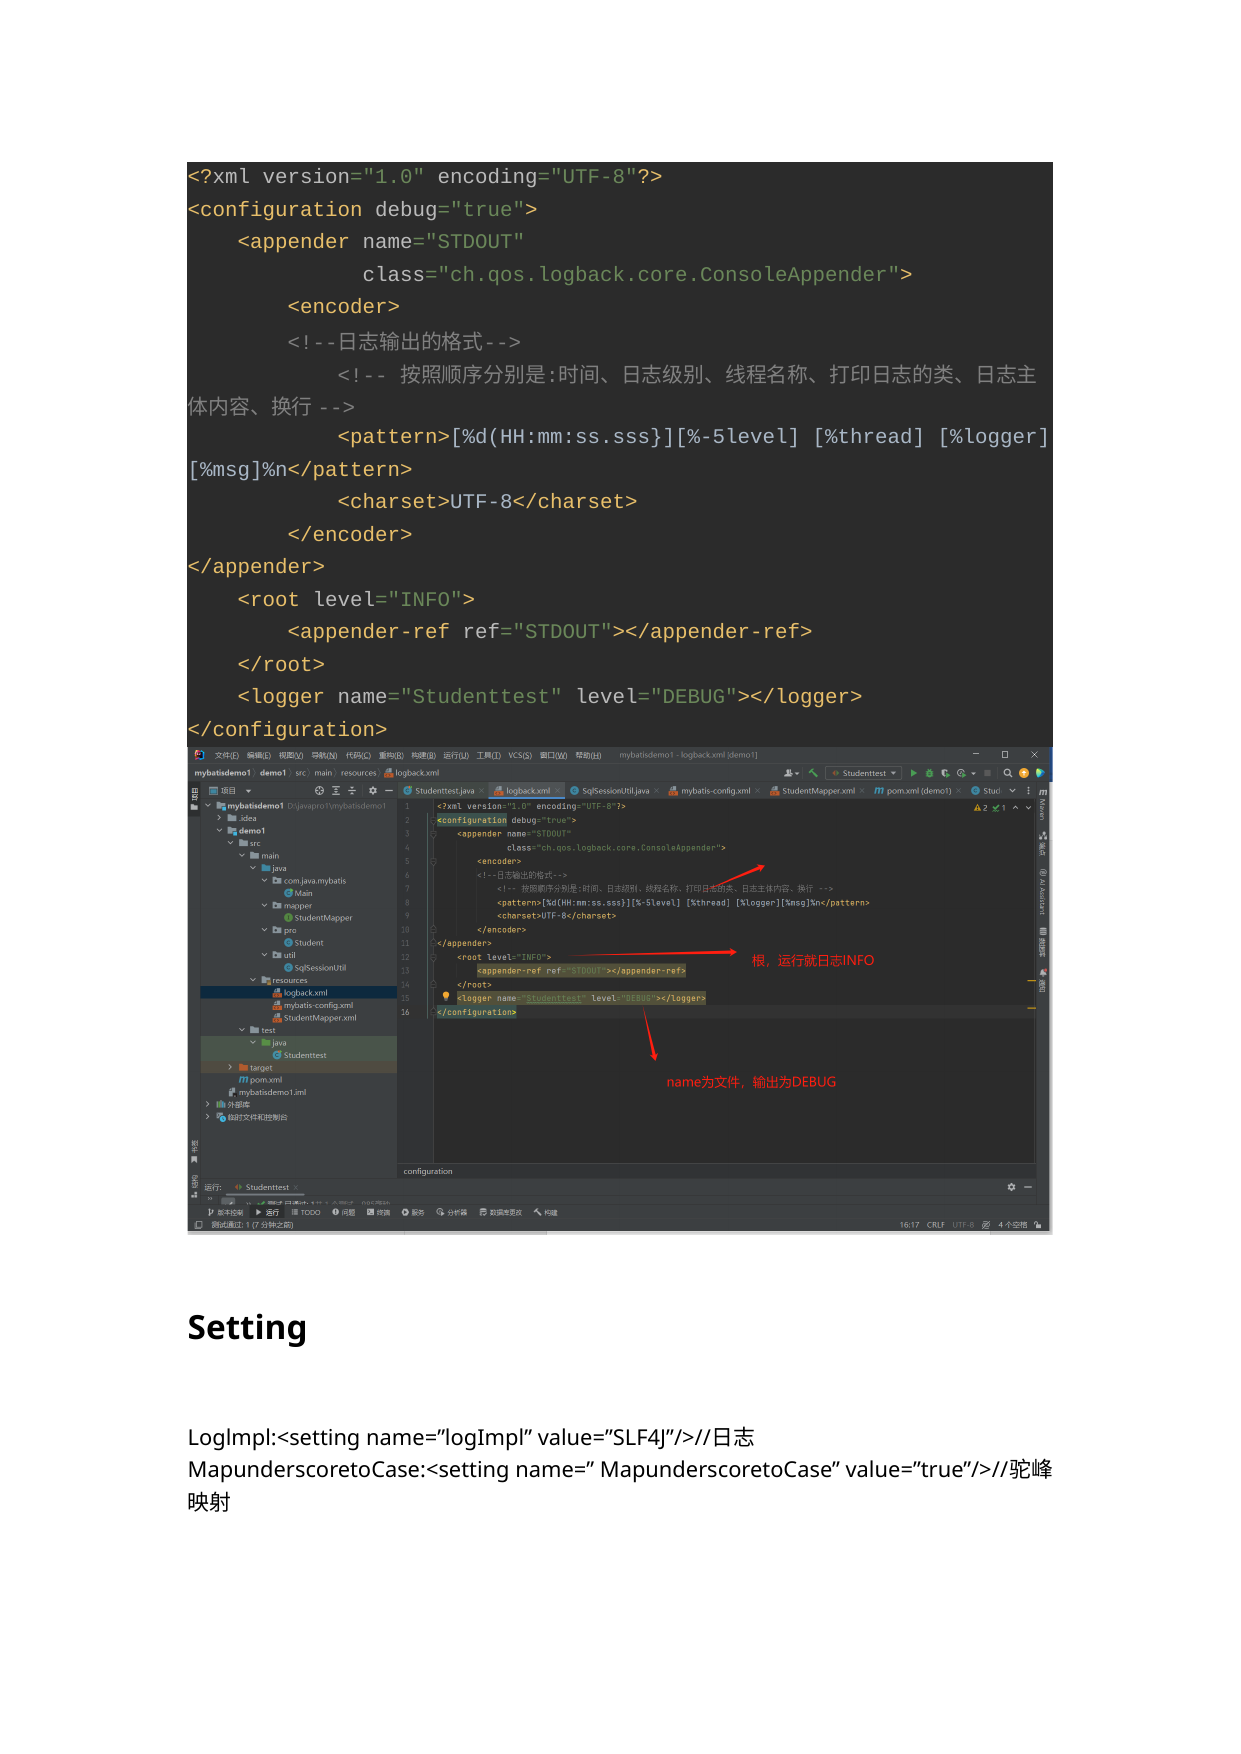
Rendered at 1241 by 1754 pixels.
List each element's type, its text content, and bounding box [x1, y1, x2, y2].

subtitle Setting [187, 1294, 1053, 1359]
picture [187, 747, 1053, 1235]
text Loglmpl:<setting name=”logImpl” value=”SLF4J”/>//日志 [187, 1419, 1053, 1452]
text MapunderscoretoCase:<setting name=” MapunderscoretoCase” value=”true”/>//驼峰映射 [187, 1452, 1053, 1517]
text <?xml version="1.0" encoding="UTF-8"?> <configuration debug="true"> <appender name="STDOUT" class="ch.qos.logback.core.ConsoleAppender"> <encoder> <!--日志输出的格式--> <!-- 按照顺序分别是:时间、日志级别、线程名称、打印日志的类、日志主体内容、换行 --> <pattern>[%d(HH:mm:ss.sss}][%-5level] [%thread] [%logger][%msg]%n</pattern> <charset>UTF-8</charset> </encoder> </appender> <root level="INFO"> <appender-ref ref="STDOUT"></appender-ref> </root> <logger name="Studenttest" level="DEBUG"></logger> </configuration> [187, 162, 1053, 747]
